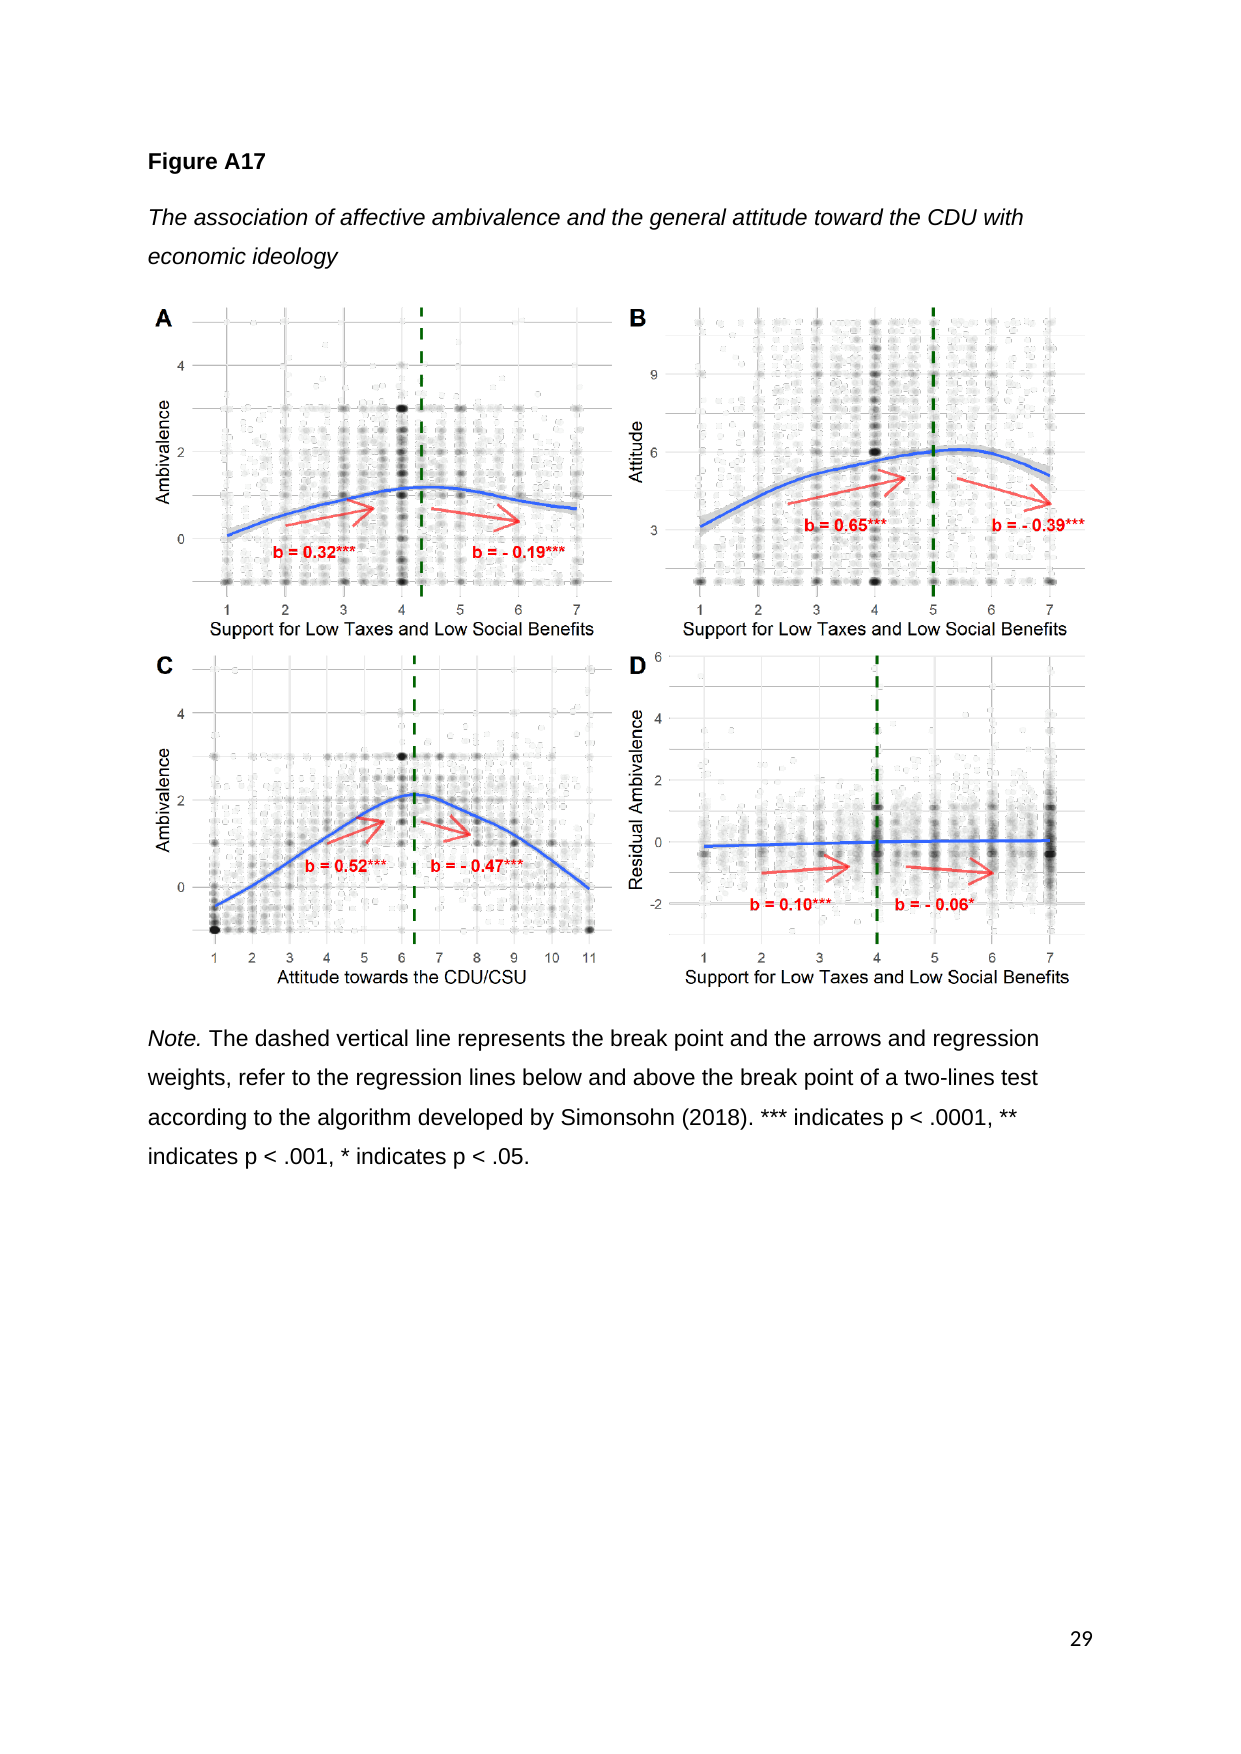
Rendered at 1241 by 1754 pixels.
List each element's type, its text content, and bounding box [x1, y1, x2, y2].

picture [147, 299, 1093, 995]
text Note. The dashed vertical line represents the break point and the arrows and regression weights, refer to the regression lines below and above the break point of a two-lines test according to the algorithm developed by Simonsohn (2018). *** indicates p < .0001, ** indicates p < .001, * indicates p < .05. [148, 1025, 1093, 1170]
text The association of affective ambivalence and the general attitude toward the CDU with economic ideology [148, 204, 1093, 269]
text Figure A17 [148, 148, 1093, 174]
